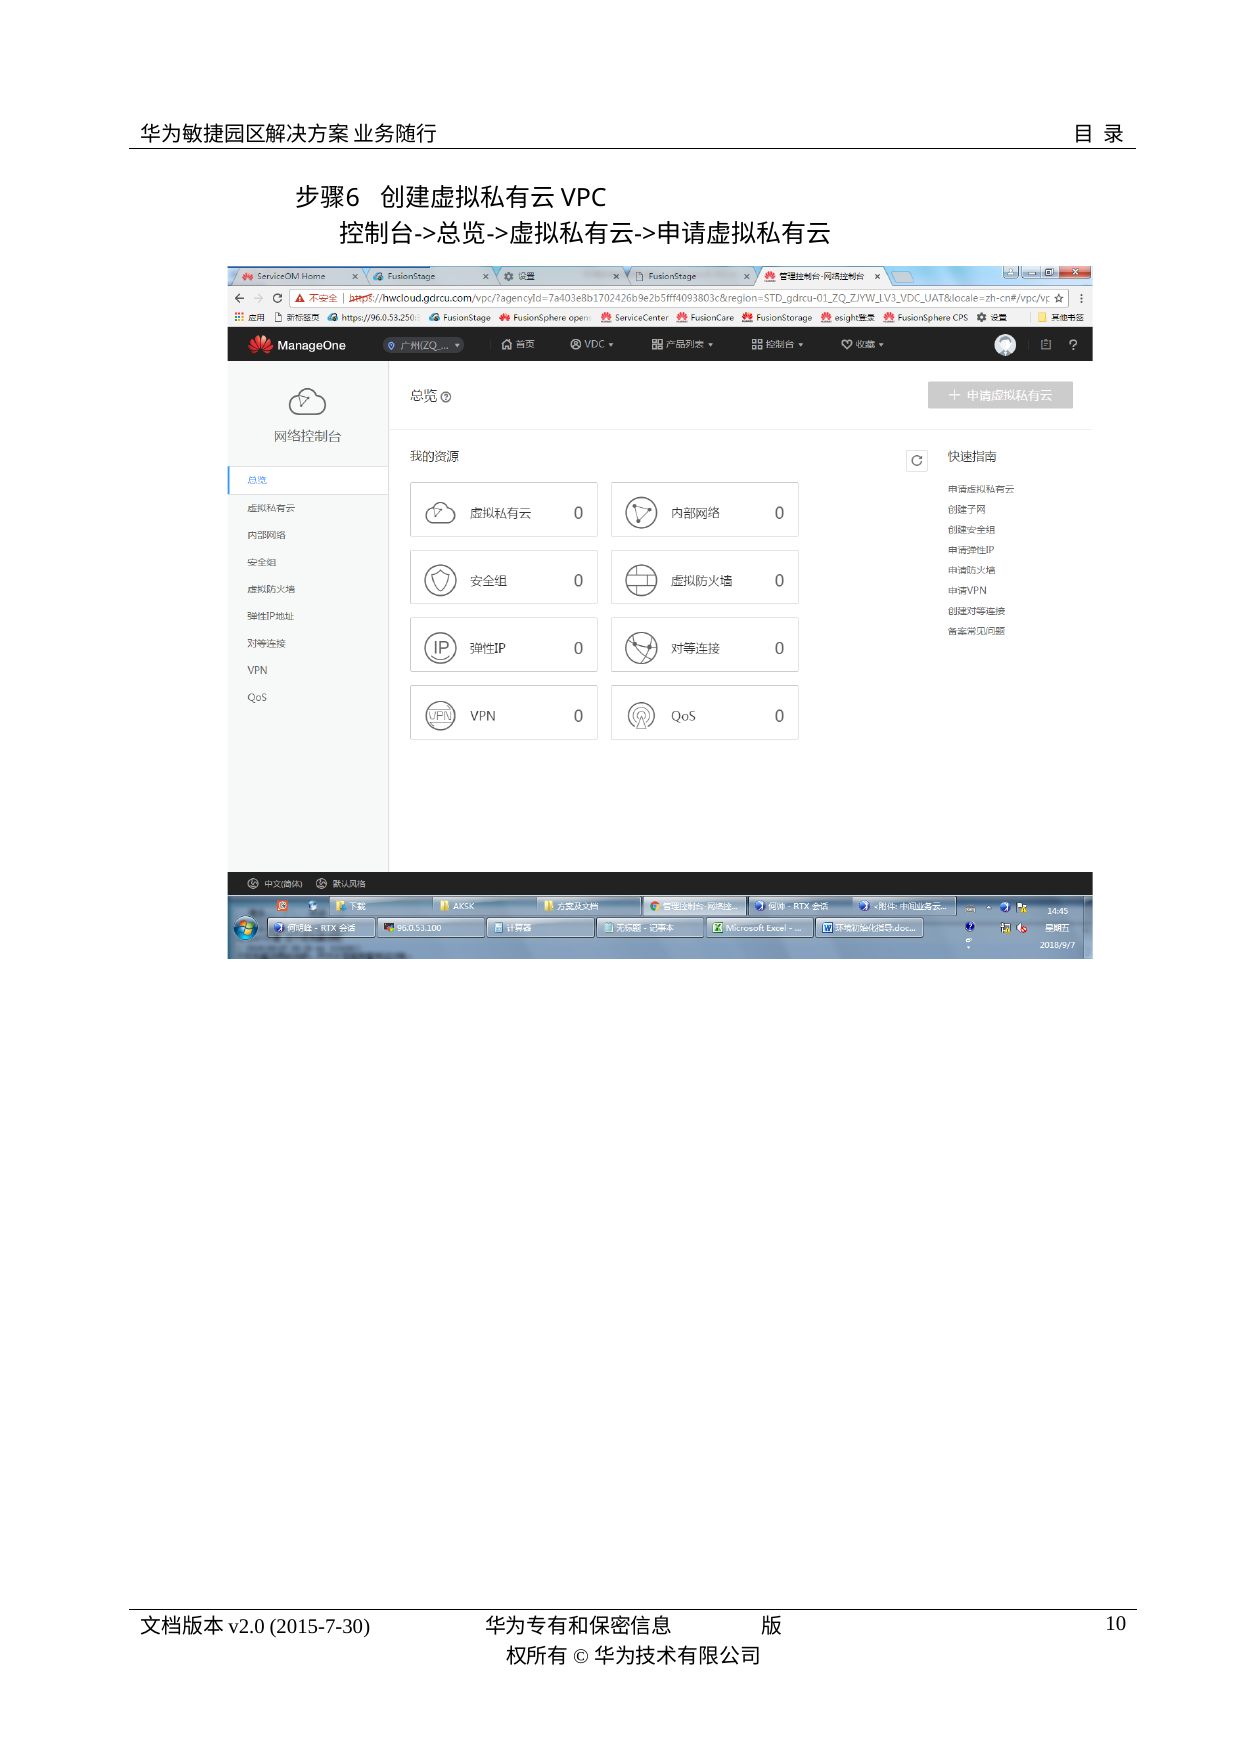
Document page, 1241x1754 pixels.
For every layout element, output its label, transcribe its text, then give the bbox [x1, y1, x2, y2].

picture [227, 266, 1093, 959]
list 创建虚拟私有云VPC [295, 177, 1122, 213]
list 控制台->总览->虚拟私有云->申请虚拟私有云 [339, 213, 1122, 250]
